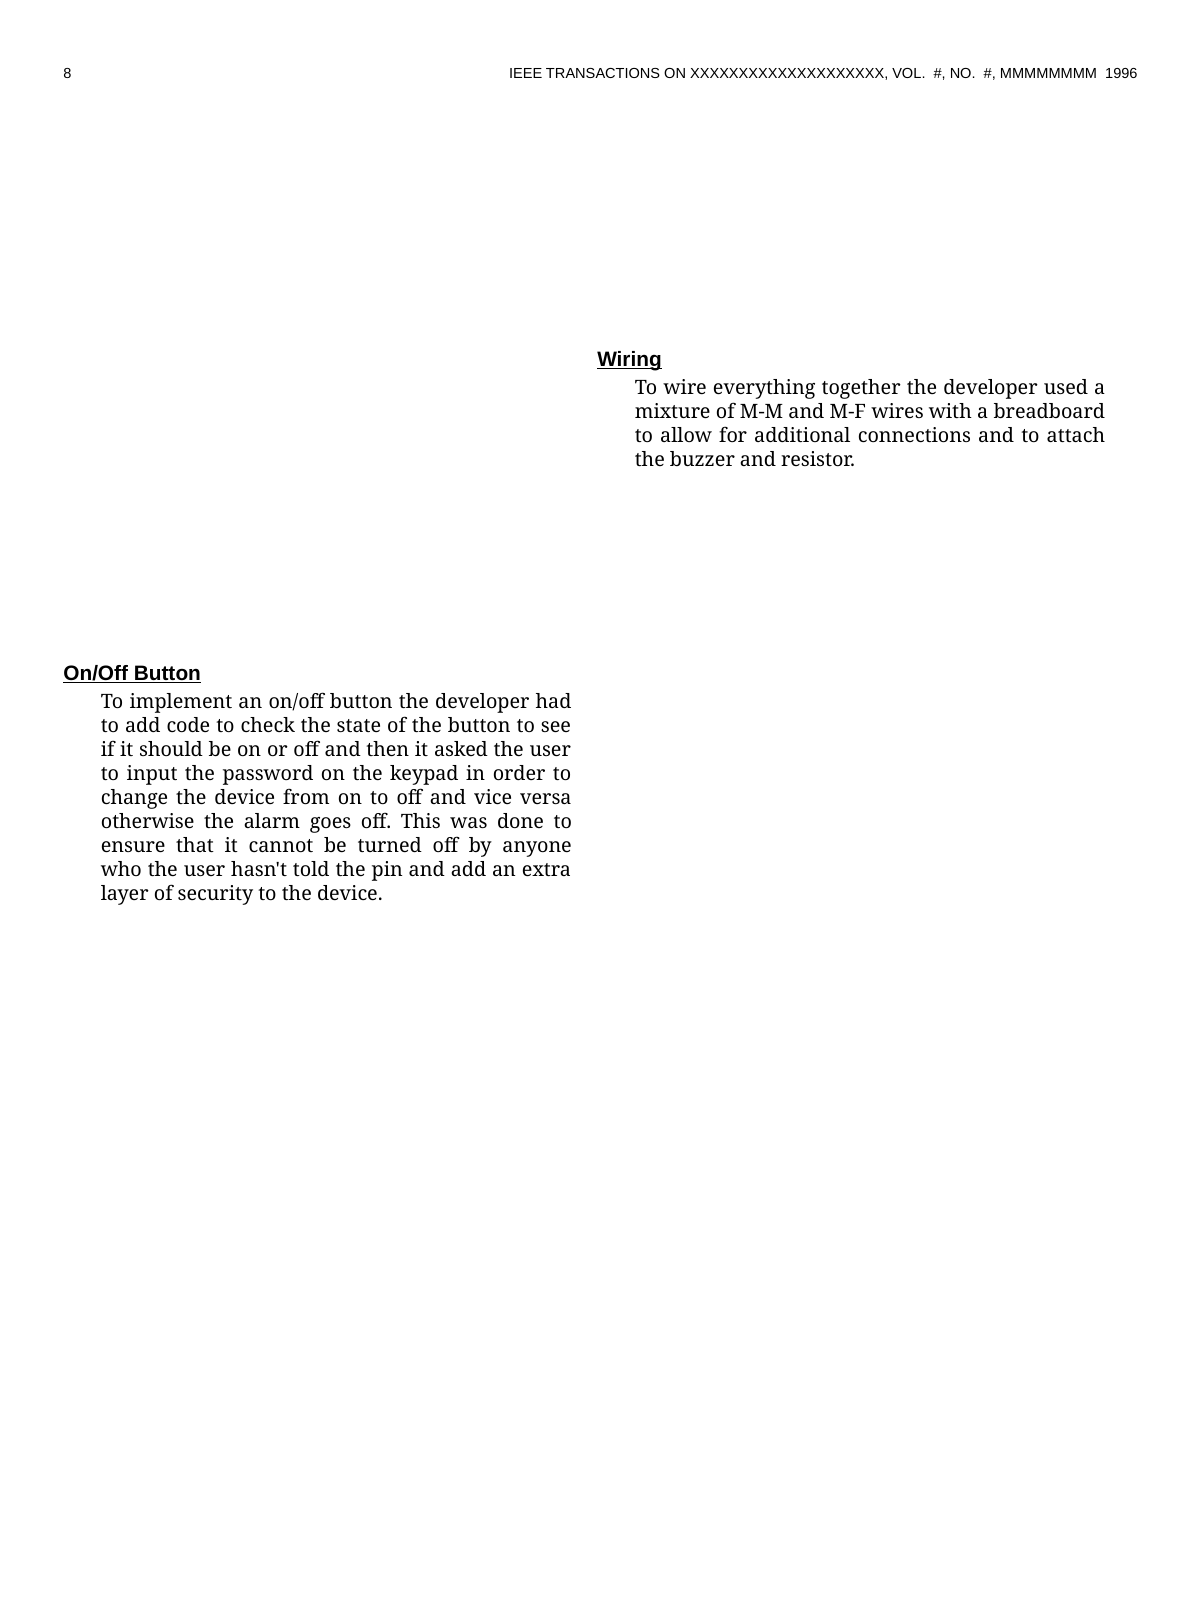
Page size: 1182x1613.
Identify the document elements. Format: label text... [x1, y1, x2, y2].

text To wire everything together the developer used a mixture of M-M and M-F wires with a breadboard to allow for additional connections and to attach the buzzer and resistor. [634, 376, 1106, 471]
subtitle Wiring [597, 348, 1106, 371]
subtitle On/Off Button [63, 662, 572, 685]
text To implement an on/off button the developer had to add code to check the state of the button to see if it should be on or off and then it asked the user to input the password on the keypad in order to change the device from on to off and vice versa otherwise the alarm goes off. This was done to ensure that it cannot be turned off by anyone who the user hasn't told the pin and add an extra layer of security to the device. [101, 689, 572, 905]
